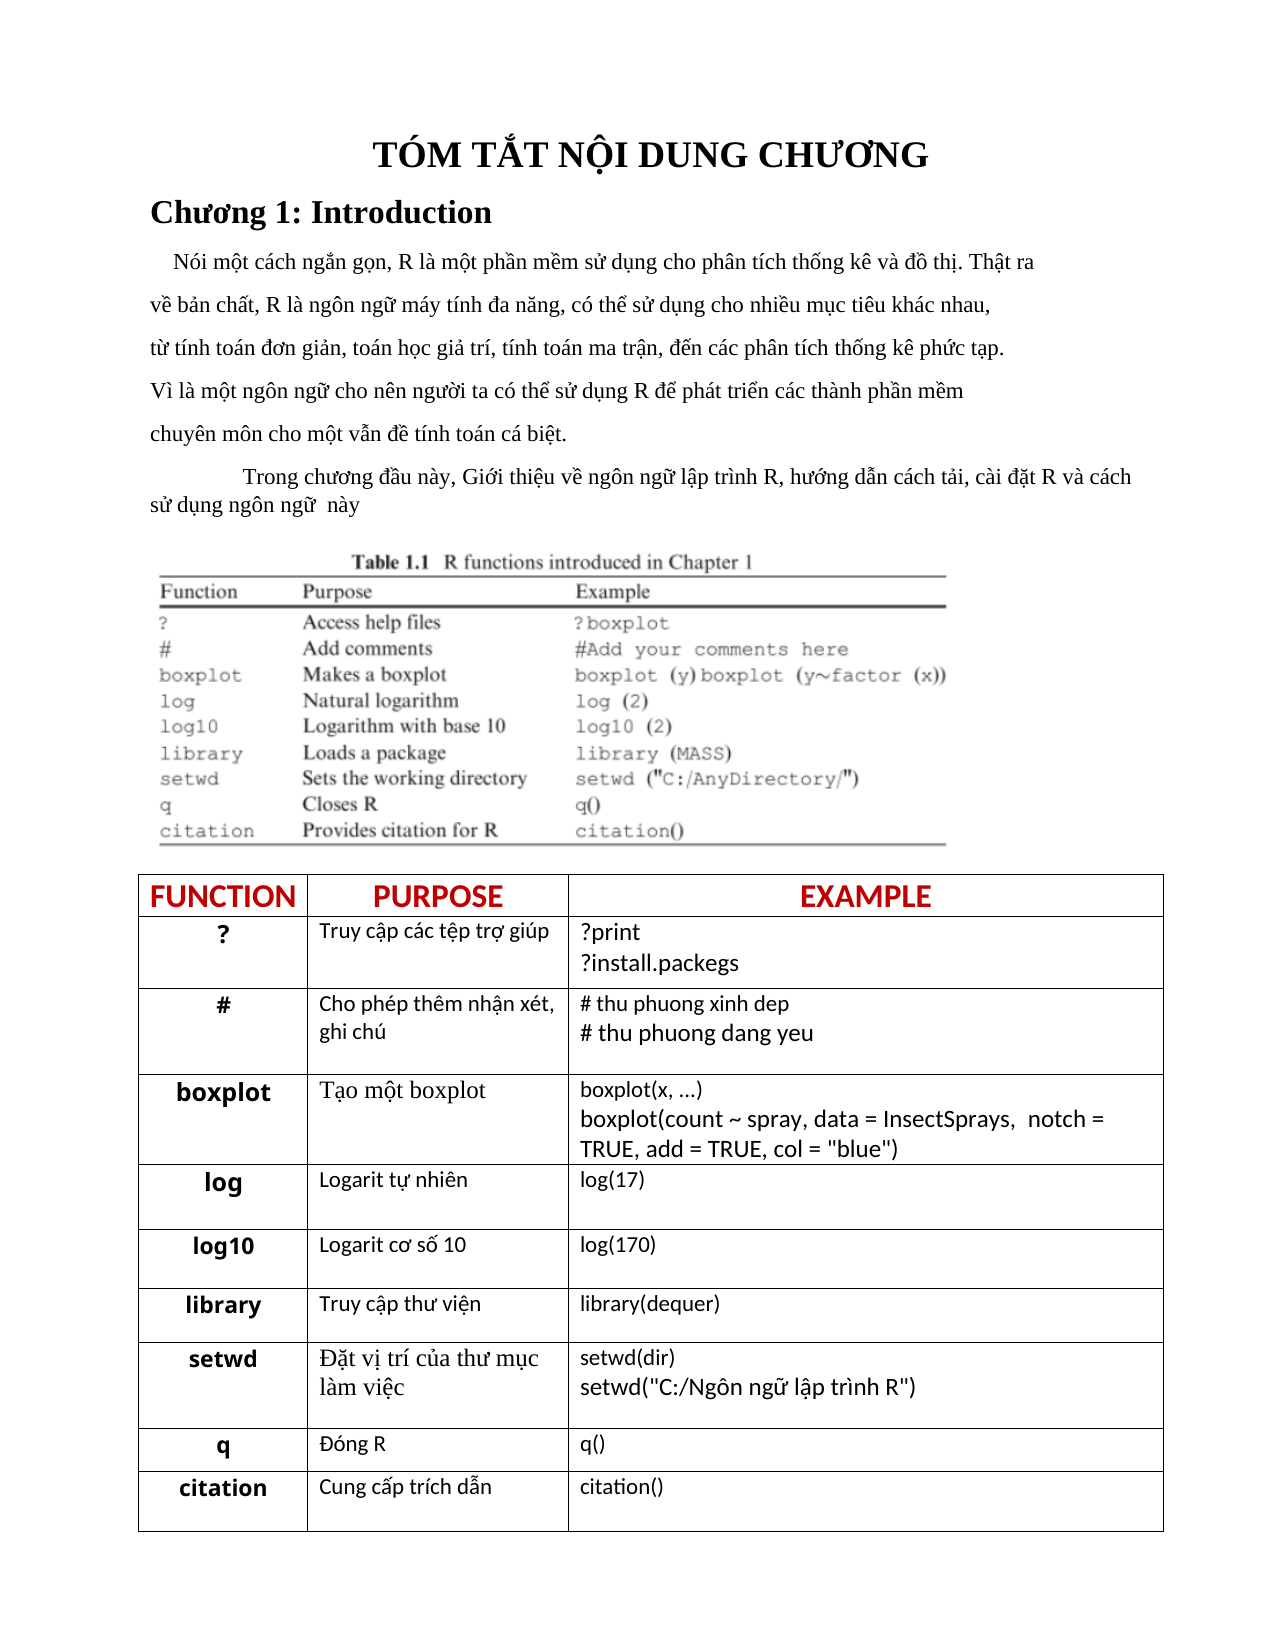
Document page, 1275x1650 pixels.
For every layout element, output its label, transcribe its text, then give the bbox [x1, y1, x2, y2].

table_cell citation [139, 1472, 307, 1531]
table_cell ? [139, 917, 307, 988]
table_header EXAMPLE [569, 875, 1163, 916]
table_cell Tạo một boxplot [308, 1075, 568, 1164]
table_cell Đặt vị trí của thư mục làm việc [308, 1343, 568, 1428]
text TÓM TẮT NỘI DUNG CHƯƠNG [150, 133, 1152, 176]
table_cell # thu phuong xinh dep # thu phuong dang yeu [569, 989, 1163, 1074]
table_cell log(170) [569, 1230, 1163, 1288]
table_cell ?print ?install.packegs [569, 917, 1163, 988]
table_cell Cung cấp trích dẫn [308, 1472, 568, 1531]
table_cell setwd(dir) setwd("C:/Ngôn ngữ lập trình R") [569, 1343, 1163, 1428]
table_cell log(17) [569, 1165, 1163, 1229]
table_header FUNCTION [139, 875, 307, 916]
table_cell q() [569, 1429, 1163, 1471]
table_cell boxplot(x, ...) boxplot(count ~ spray, data = InsectSprays, notch = TRUE, add = TRUE, col = "blue") [569, 1075, 1163, 1164]
text Chương 1: Introduction [150, 193, 1152, 231]
table_cell library [139, 1289, 307, 1342]
table_cell setwd [139, 1343, 307, 1428]
text từ tính toán đơn giản, toán học giả trí, tính toán ma trận, đến các phân tích thống kê phức tạp. [150, 334, 1152, 360]
table_header PURPOSE [308, 875, 568, 916]
table_cell Logarit tự nhiên [308, 1165, 568, 1229]
table_cell Đóng R [308, 1429, 568, 1471]
text chuyên môn cho một vẫn đề tính toán cá biệt. [150, 420, 1152, 446]
table_cell log10 [139, 1230, 307, 1288]
table_cell q [139, 1429, 307, 1471]
table_cell log [139, 1165, 307, 1229]
text Trong chương đầu này, Giới thiệu về ngôn ngữ lập trình R, hướng dẫn cách tải, cài đặt R và cách sử dụng ngôn ngữ này [150, 463, 1152, 518]
table_cell Truy cập các tệp trợ giúp [308, 917, 568, 988]
table_cell Truy cập thư viện [308, 1289, 568, 1342]
text Nói một cách ngắn gọn, R là một phần mềm sử dụng cho phân tích thống kê và đồ thị. Thật ra [150, 248, 1152, 274]
table_cell library(dequer) [569, 1289, 1163, 1342]
table_cell # [139, 989, 307, 1074]
text về bản chất, R là ngôn ngữ máy tính đa năng, có thể sử dụng cho nhiều mục tiêu khác nhau, [150, 291, 1152, 317]
table_cell citation() [569, 1472, 1163, 1531]
text Vì là một ngôn ngữ cho nên người ta có thể sử dụng R để phát triển các thành phần mềm [150, 377, 1152, 403]
table_cell Cho phép thêm nhận xét, ghi chú [308, 989, 568, 1074]
picture [150, 536, 957, 857]
table_cell Logarit cơ số 10 [308, 1230, 568, 1288]
table_cell boxplot [139, 1075, 307, 1164]
